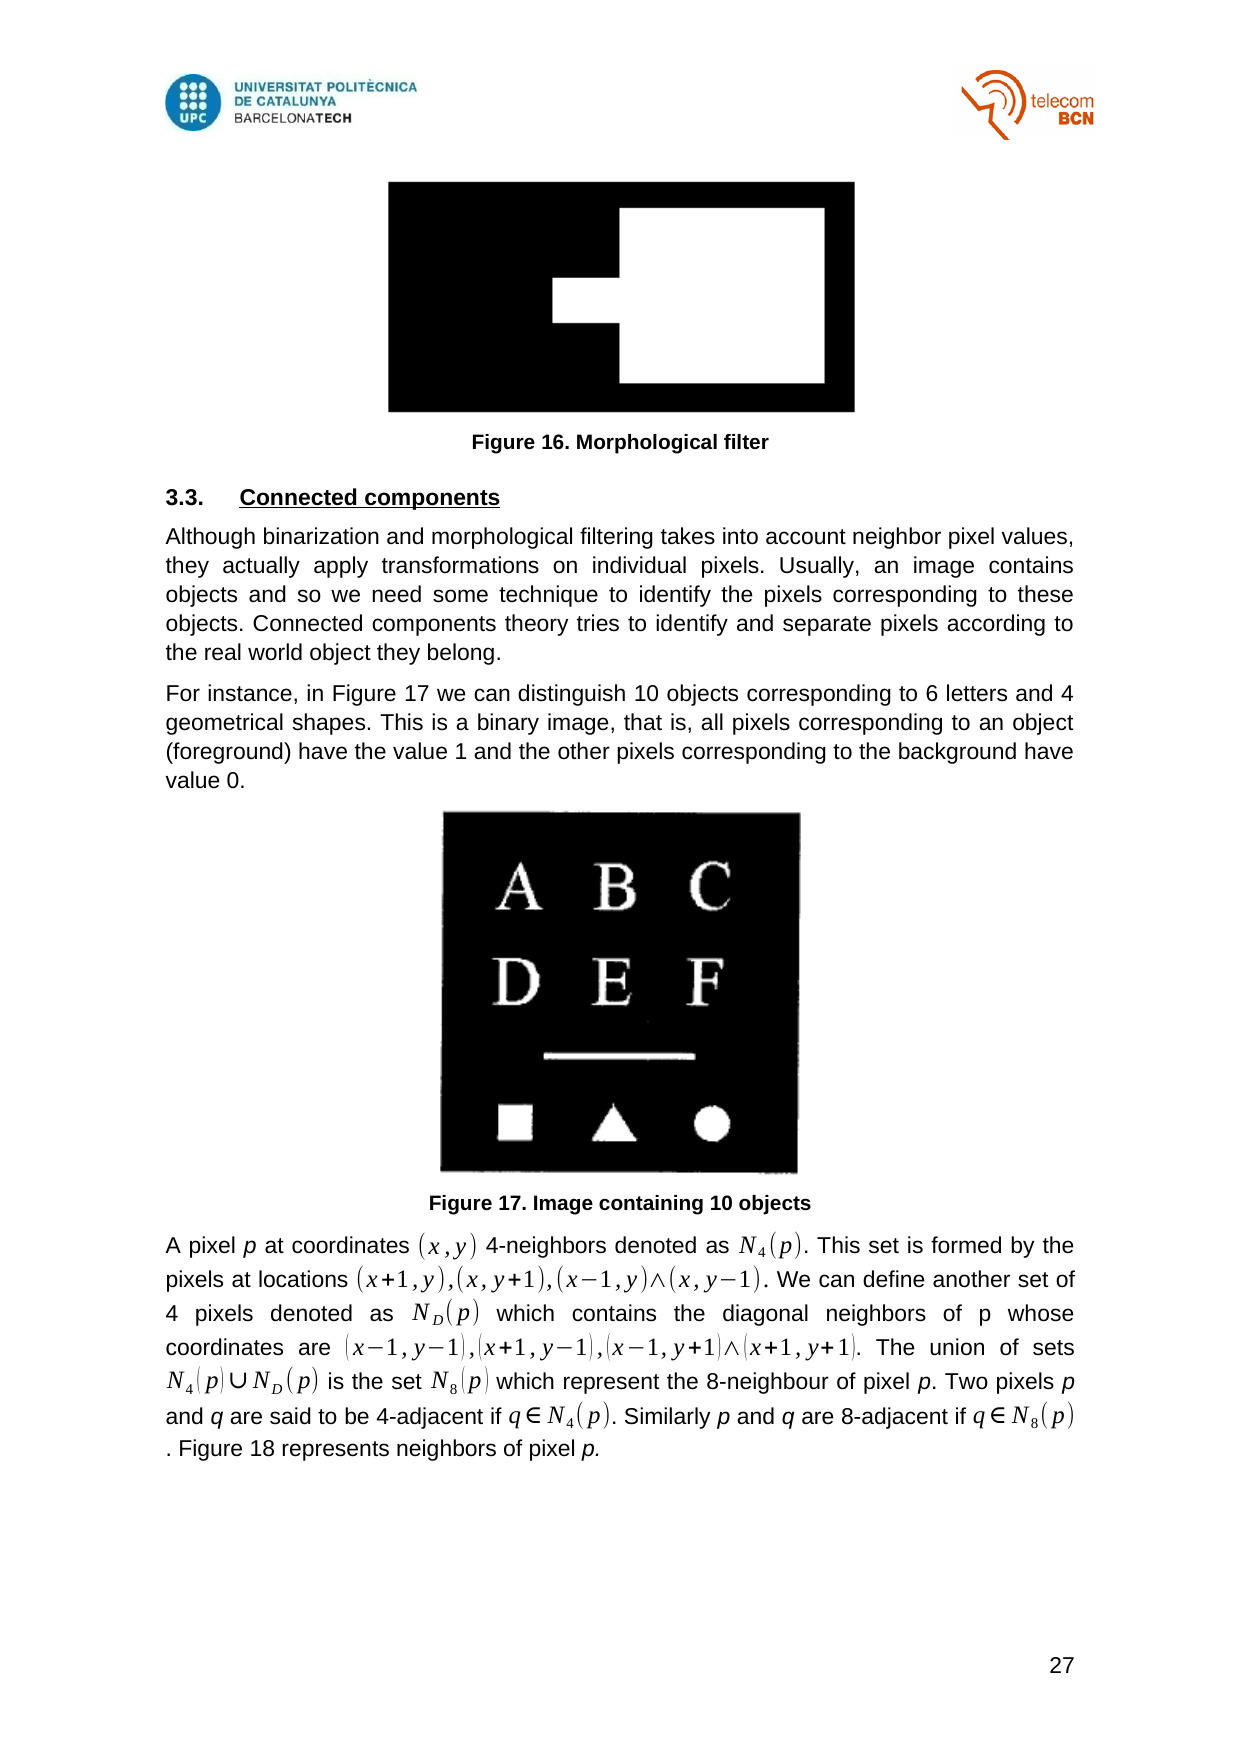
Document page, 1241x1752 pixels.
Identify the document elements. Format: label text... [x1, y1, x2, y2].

picture [439, 808, 801, 1176]
text Although binarization and morphological filtering takes into account neighbor pixel values, they actually apply transformations on individual pixels. Usually, an image contains objects and so we need some technique to identify the pixels corresponding to these objects. Connected components theory tries to identify and separate pixels according to the real world object they belong. [165, 523, 1075, 665]
text A pixel p at coordinates 4-neighbors denoted as . This set is formed by the pixels at locations We can define another set of 4 pixels denoted as which contains the diagonal neighbors of p whose coordinates are . The union of sets is the set which represent the 8-neighbour of pixel p. Two pixels p and q are said to be 4-adjacent if . Similarly p and q are 8-adjacent if . Figure 18 represents neighbors of pixel p. [165, 1229, 1075, 1461]
picture [383, 177, 857, 415]
picture [952, 64, 1097, 140]
text For instance, in Figure 17 we can distinguish 10 objects corresponding to 6 letters and 4 geometrical shapes. This is a binary image, that is, all pixels corresponding to an object (foreground) have the value 1 and the other pixels corresponding to the background have value 0. [165, 680, 1075, 793]
subtitle Connected components [165, 481, 1075, 510]
picture [165, 74, 417, 131]
